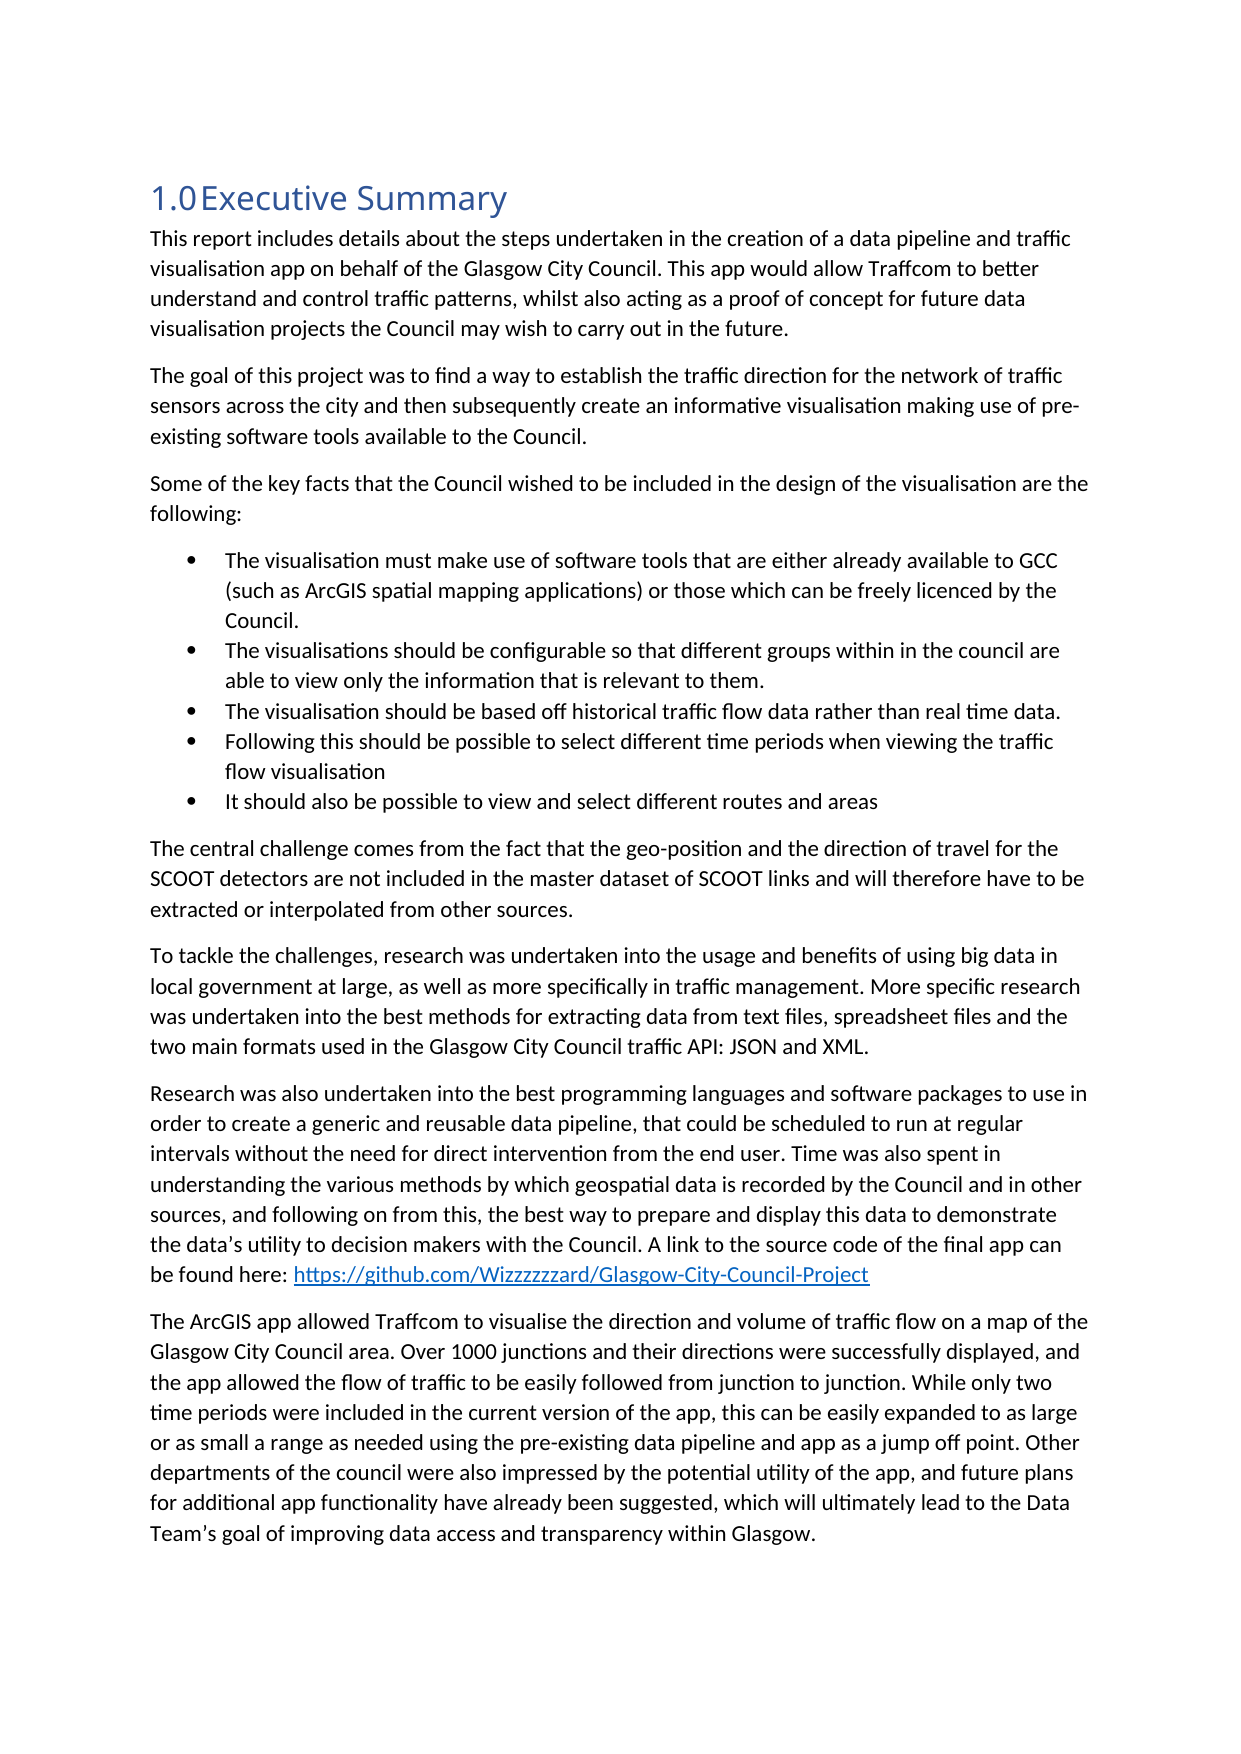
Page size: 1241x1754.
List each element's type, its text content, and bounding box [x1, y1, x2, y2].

subtitle Executive Summary [150, 175, 1090, 220]
text The ArcGIS app allowed Traffcom to visualise the direction and volume of traffic flow on a map of the Glasgow City Council area. Over 1000 junctions and their directions were successfully displayed, and the app allowed the flow of traffic to be easily followed from junction to junction. While only two time periods were included in the current version of the app, this can be easily expanded to as large or as small a range as needed using the pre-existing data pipeline and app as a jump off point. Other departments of the council were also impressed by the potential utility of the app, and future plans for additional app functionality have already been suggested, which will ultimately lead to the Data Team’s goal of improving data access and transparency within Glasgow. [150, 1307, 1090, 1547]
list Following this should be possible to select different time periods when viewing the traffic flow visualisation [187, 727, 1090, 785]
text Some of the key facts that the Council wished to be included in the design of the visualisation are the following: [150, 469, 1090, 527]
list It should also be possible to view and select different routes and areas [187, 787, 1090, 816]
list The visualisations should be configurable so that different groups within in the council are able to view only the information that is relevant to them. [187, 636, 1090, 695]
text The central challenge comes from the fact that the geo-position and the direction of travel for the SCOOT detectors are not included in the master dataset of SCOOT links and will therefore have to be extracted or interpolated from other sources. [150, 834, 1090, 923]
text Research was also undertaken into the best programming languages and software packages to use in order to create a generic and reusable data pipeline, that could be scheduled to run at regular intervals without the need for direct intervention from the end user. Time was also spent in understanding the various methods by which geospatial data is recorded by the Council and in other sources, and following on from this, the best way to prepare and display this data to demonstrate the data’s utility to decision makers with the Council. A link to the source code of the final app can be found here: https://github.com/Wizzzzzzard/Glasgow-City-Council-Project [150, 1079, 1090, 1288]
list The visualisation should be based off historical traffic flow data rather than real time data. [187, 697, 1090, 725]
text To tackle the challenges, research was undertaken into the usage and benefits of using big data in local government at large, as well as more specifically in traffic management. More specific research was undertaken into the best methods for extracting data from text files, spreadsheet files and the two main formats used in the Glasgow City Council traffic API: JSON and XML. [150, 942, 1090, 1060]
list The visualisation must make use of software tools that are either already available to GCC (such as ArcGIS spatial mapping applications) or those which can be freely licenced by the Council. [187, 546, 1090, 634]
text This report includes details about the steps undertaken in the creation of a data pipeline and traffic visualisation app on behalf of the Glasgow City Council. This app would allow Traffcom to better understand and control traffic patterns, whilst also acting as a proof of concept for future data visualisation projects the Council may wish to carry out in the future. [150, 224, 1090, 343]
text The goal of this project was to find a way to establish the traffic direction for the network of traffic sensors across the city and then subsequently create an informative visualisation making use of pre-existing software tools available to the Council. [150, 361, 1090, 450]
